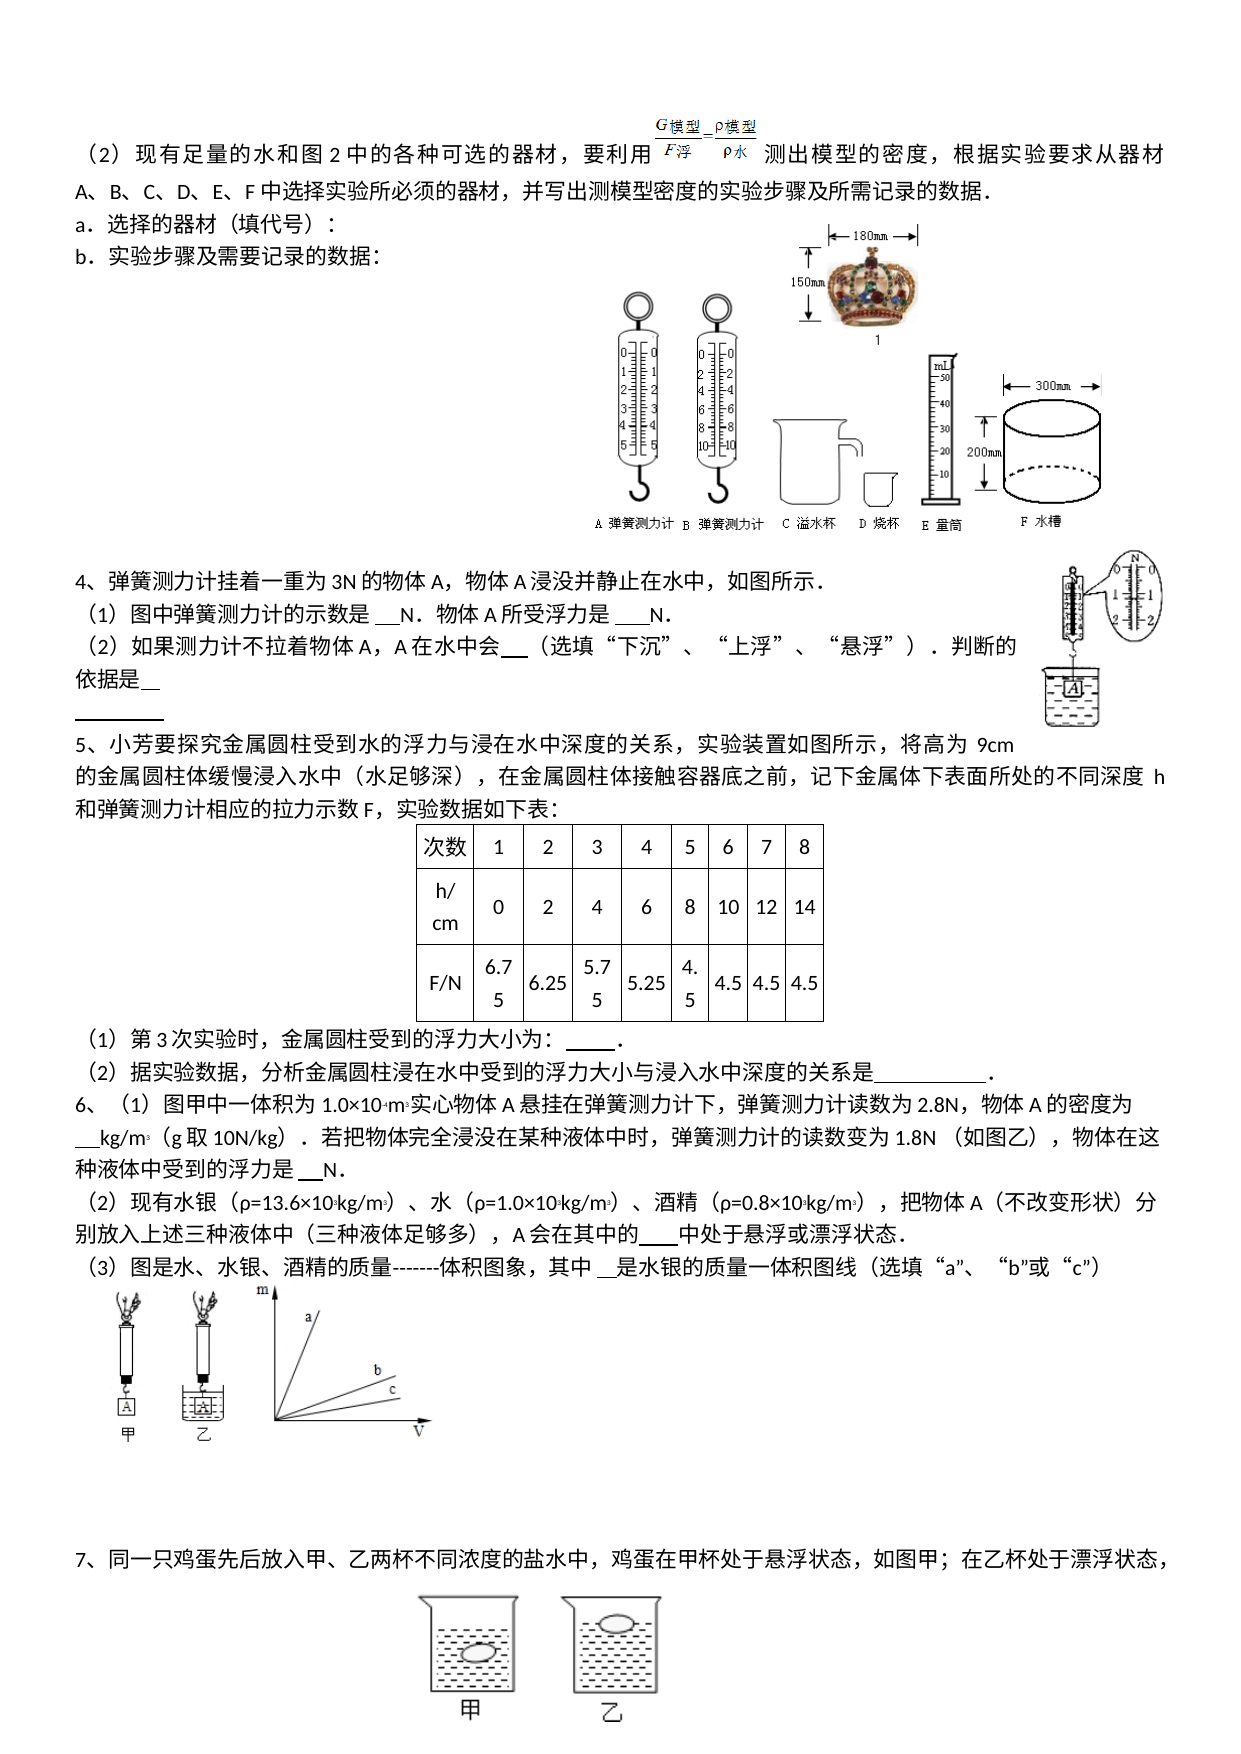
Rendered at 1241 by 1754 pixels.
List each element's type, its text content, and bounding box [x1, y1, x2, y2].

picture [654, 113, 757, 163]
table_header 6 [709, 825, 747, 868]
table_header 3 [573, 825, 621, 868]
table_cell 8 [672, 869, 708, 944]
table_cell 0 [474, 869, 523, 944]
table_cell 12 [748, 869, 785, 944]
table_header 5 [672, 825, 708, 868]
text 2.8×103kg/m3（g取10N/kg）．若把物体完全浸没在某种液体中时，弹簧测力计的读数变为1.8N （如图乙），物体在这种液体中受到的浮力是1 N． （2）现有水银（ρ=13.6×103kg/m3）、水（ρ=1.0×103kg/m3）、酒精（ρ=0.8×103kg/m3），把物体A（不改变形状）分别放入上述三种液体中（三种液体足够多），A会在其中的水银 中处于悬浮或漂浮状态． （3）图是水、水银、酒精的质量-------体积图象，其中a 是水银的质量一体积图线（选填“a”、“b”或“c”） [75, 1119, 1165, 1477]
table_header 2 [524, 825, 572, 868]
text 4、弹簧测力计挂着一重为3N的物体A，物体A浸没并静止在水中，如图所示． （1）图中弹簧测力计的示数是1.2 N．物体A所受浮力是1.8 N． （2）如果测力计不拉着物体A，A在水中会下沉 （选填“下沉”、“上浮”、“悬浮”）．判断的依据是 [75, 564, 1037, 694]
table_cell 4.5 [709, 945, 747, 1021]
text 5、小芳要探究金属圆柱受到水的浮力与浸在水中深度的关系，实验装置如图所示，将高为9cm的金属圆柱体缓慢浸入水中（水足够深），在金属圆柱体接触容器底之前，记下金属体下表面所处的不同深度h和弹簧测力计相应的拉力示数F，实验数据如下表： [75, 726, 1165, 824]
table_cell 10 [709, 869, 747, 944]
table_header 4 [622, 825, 671, 868]
table_cell 4.5 [748, 945, 785, 1021]
text 6、（1）图甲中一体积为 1.0×10-4m3实心物体A悬挂在弹簧测力计下，弹簧测力计读数为2.8N，物体A的密度为 [75, 1087, 1165, 1119]
picture [593, 222, 1102, 531]
table_cell 6 [622, 869, 671, 944]
table_cell 4 [573, 869, 621, 944]
text （2）现有足量的水和图2中的各种可选的器材，要利用 测出模型的密度，根据实验要求从器材A、B、C、D、E、F 中选择实验所必须的器材，并写出测模型密度的实验步骤及所需记录的数据． a．选择的器材（填代号）： b．实验步骤及需要记录的数据： [75, 76, 1165, 271]
text 7、同一只鸡蛋先后放入甲、乙两杯不同浓度的盐水中，鸡蛋在甲杯处于悬浮状态，如图甲；在乙杯处于漂浮状态，如图乙．可以肯定的是（ ） [75, 1542, 1165, 1574]
picture [109, 1281, 433, 1442]
text （1）第3次实验时，金属圆柱受到的浮力大小为：1N ． （2）据实验数据，分析金属圆柱浸在水中受到的浮力大小与浸入水中深度的关系是未完全浸没时，金属圆柱浸入的深度越深，受到的浮力越大（或所受浮力与深度成正比）； 完全浸没后，金属所受浮力与深度无关（不变）． ． [75, 1022, 1165, 1087]
table_header 次数 [417, 825, 473, 868]
table_cell 5.75 [573, 945, 621, 1021]
table_cell 14 [786, 869, 823, 944]
table_cell 6.75 [474, 945, 523, 1021]
table_cell h/cm [417, 869, 473, 944]
table_header 1 [474, 825, 523, 868]
table_cell 4.5 [786, 945, 823, 1021]
table_header 8 [786, 825, 823, 868]
picture [415, 1592, 663, 1722]
table_cell 6.25 [524, 945, 572, 1021]
table_cell 4.5 [672, 945, 708, 1021]
table_cell F/N [417, 945, 473, 1021]
table_header 7 [748, 825, 785, 868]
picture [1037, 547, 1163, 726]
table_cell 5.25 [622, 945, 671, 1021]
table_cell 2 [524, 869, 572, 944]
